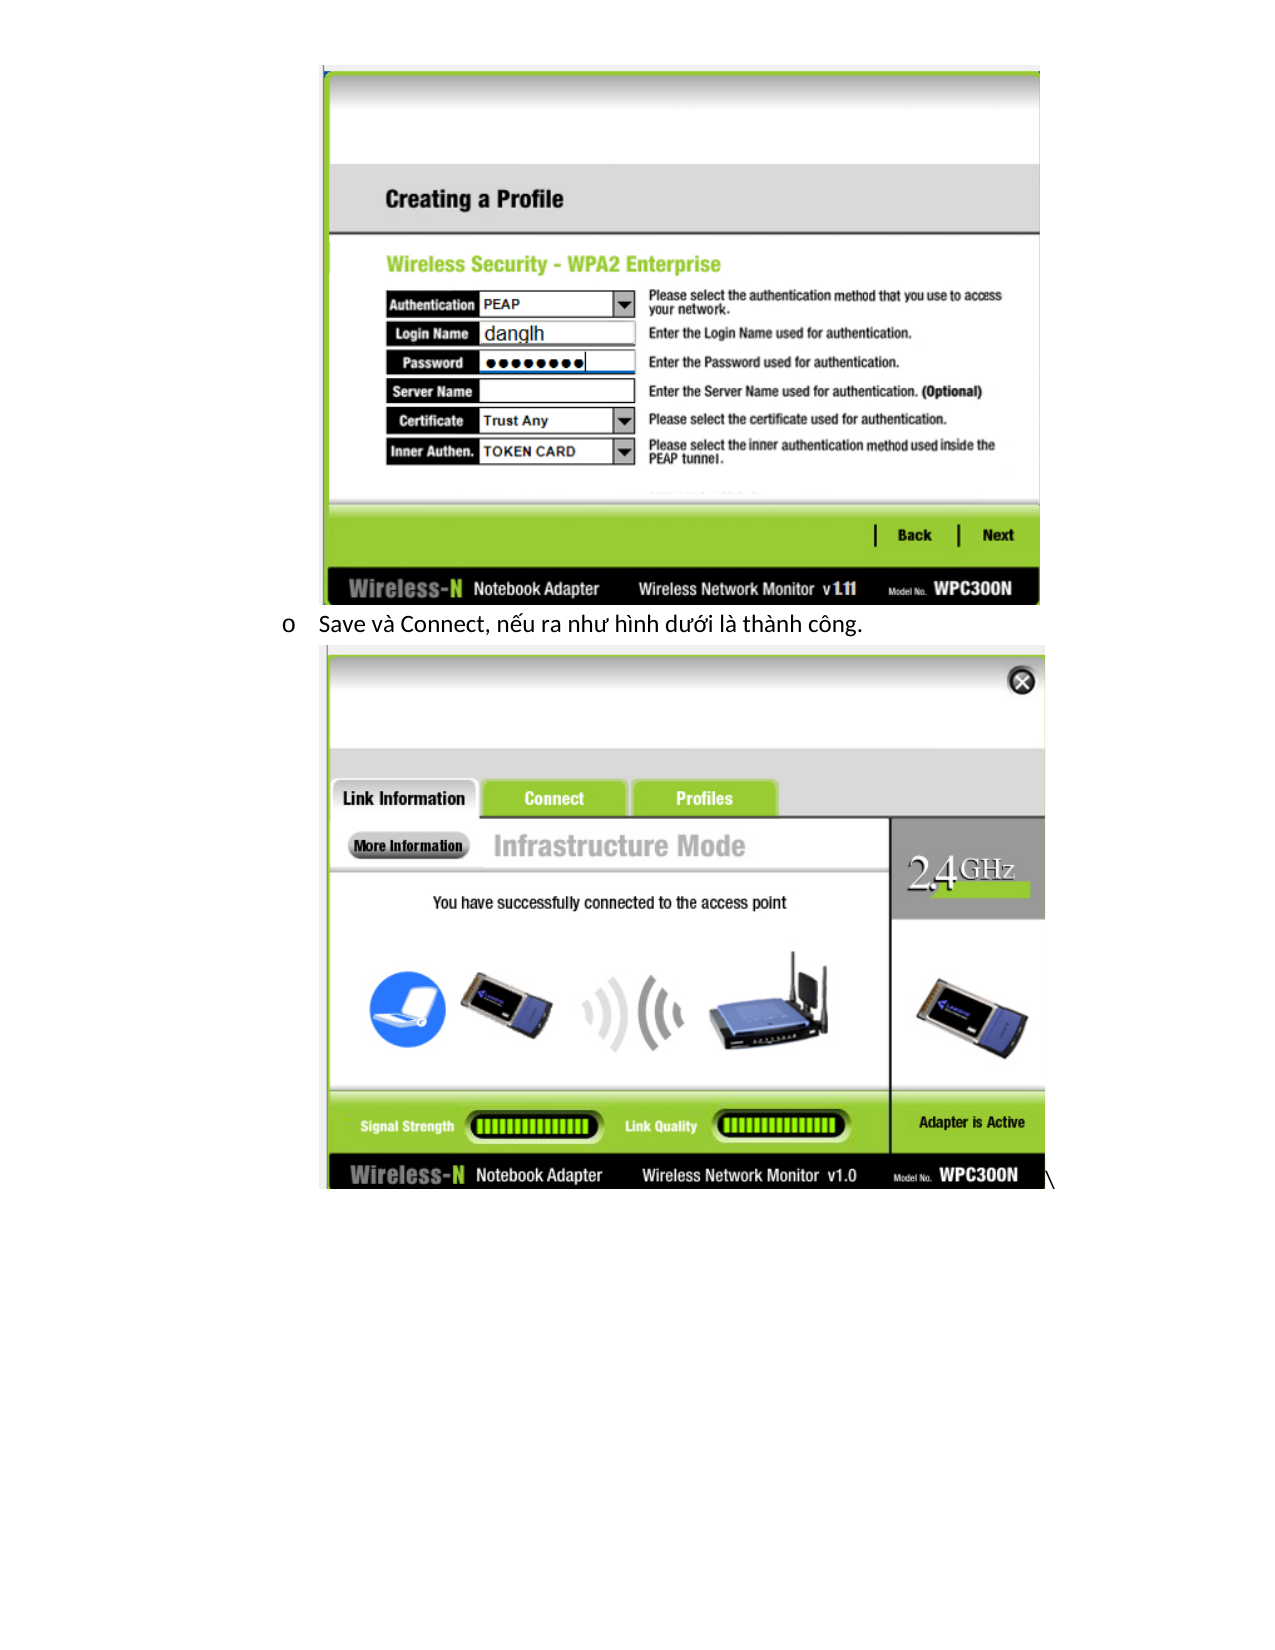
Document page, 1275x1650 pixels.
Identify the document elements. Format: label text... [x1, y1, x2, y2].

picture [318, 65, 1040, 605]
list Save và Connect, nếu ra như hình dưới là thành công. [281, 609, 1125, 640]
picture [318, 645, 1046, 1189]
